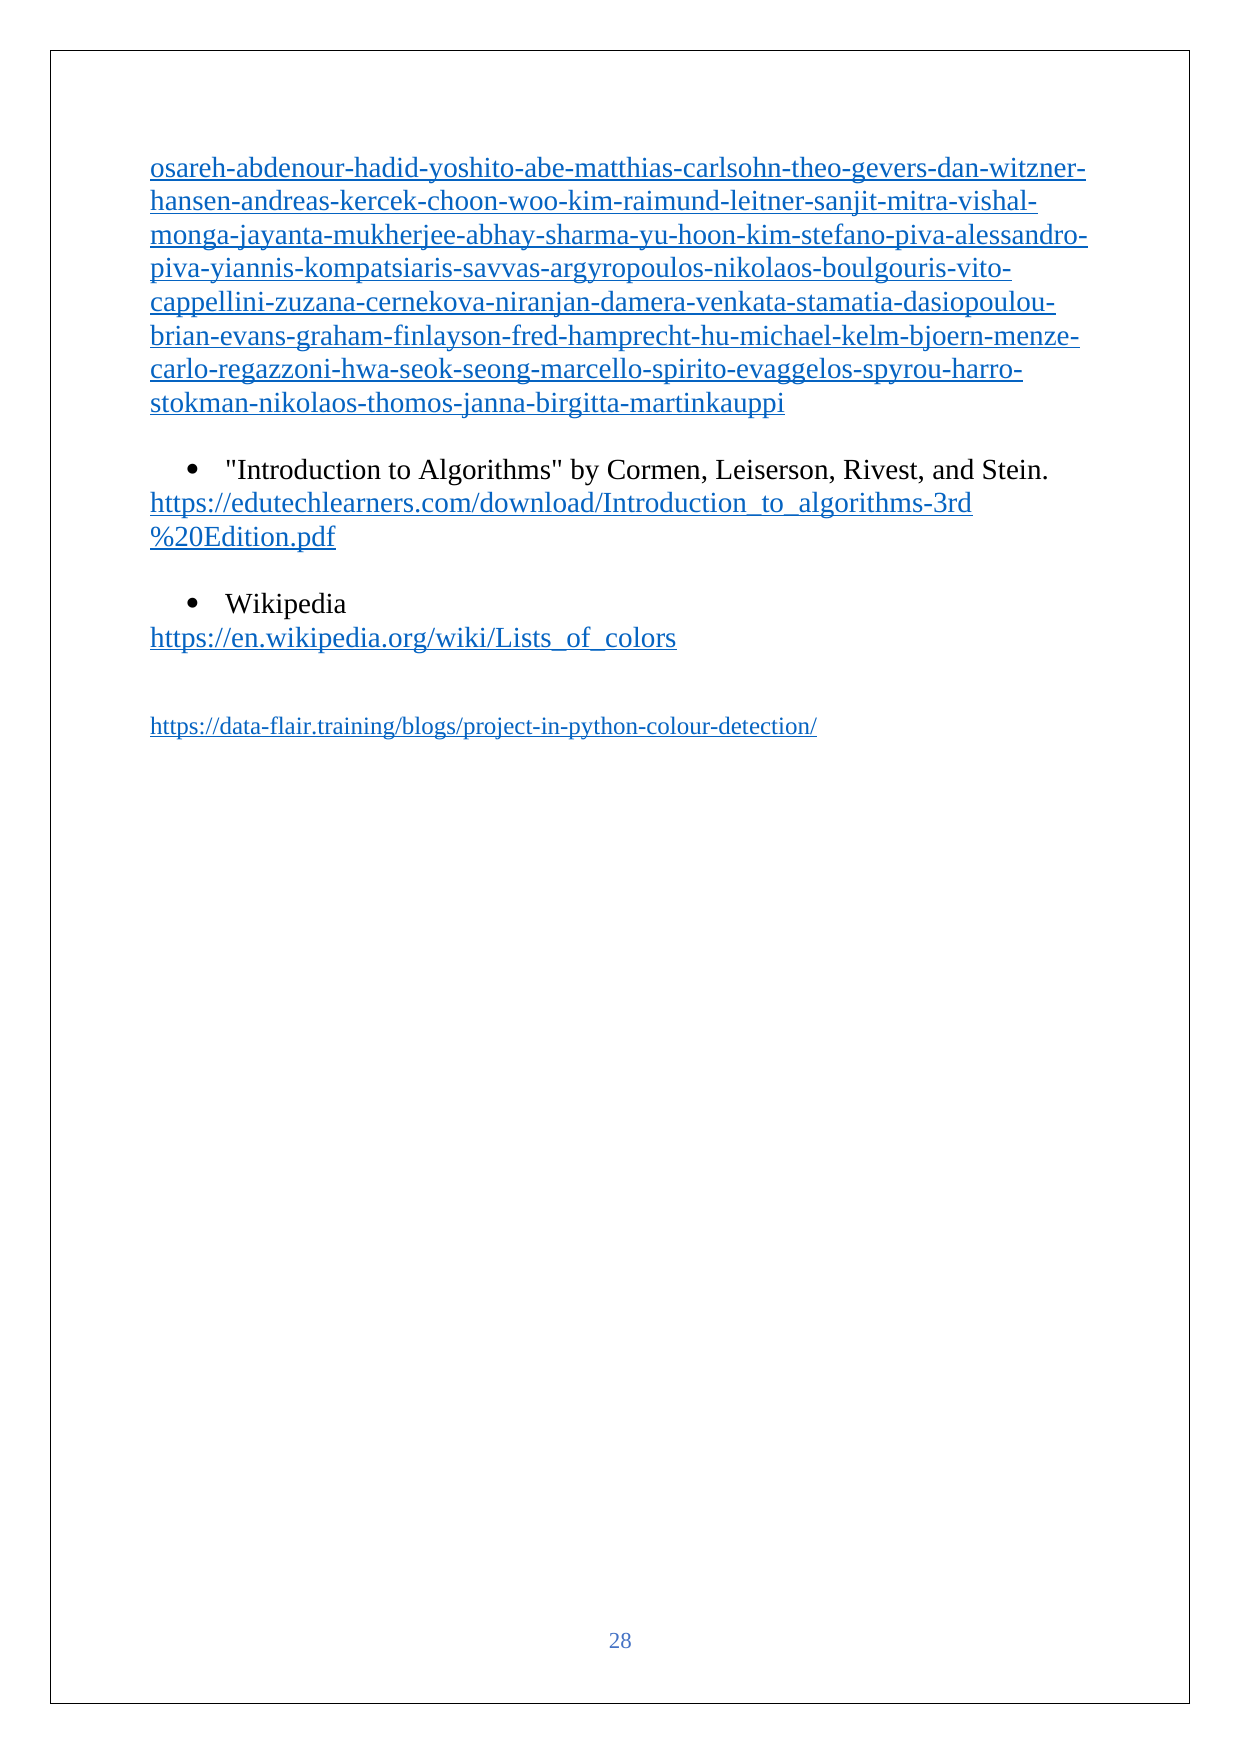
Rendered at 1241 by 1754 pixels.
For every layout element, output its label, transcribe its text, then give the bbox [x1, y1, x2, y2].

list "Introduction to Algorithms" by Cormen, Leiserson, Rivest, and Stein. [187, 452, 1090, 486]
text https://data-flair.training/blogs/project-in-python-colour-detection/ [150, 711, 1090, 739]
text https://en.wikipedia.org/wiki/Lists_of_colors [150, 620, 1090, 653]
list Wikipedia [187, 586, 1090, 620]
text https://edutechlearners.com/download/Introduction_to_algorithms-3rd%20Edition.pdf [150, 486, 1090, 553]
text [150, 150, 1090, 418]
